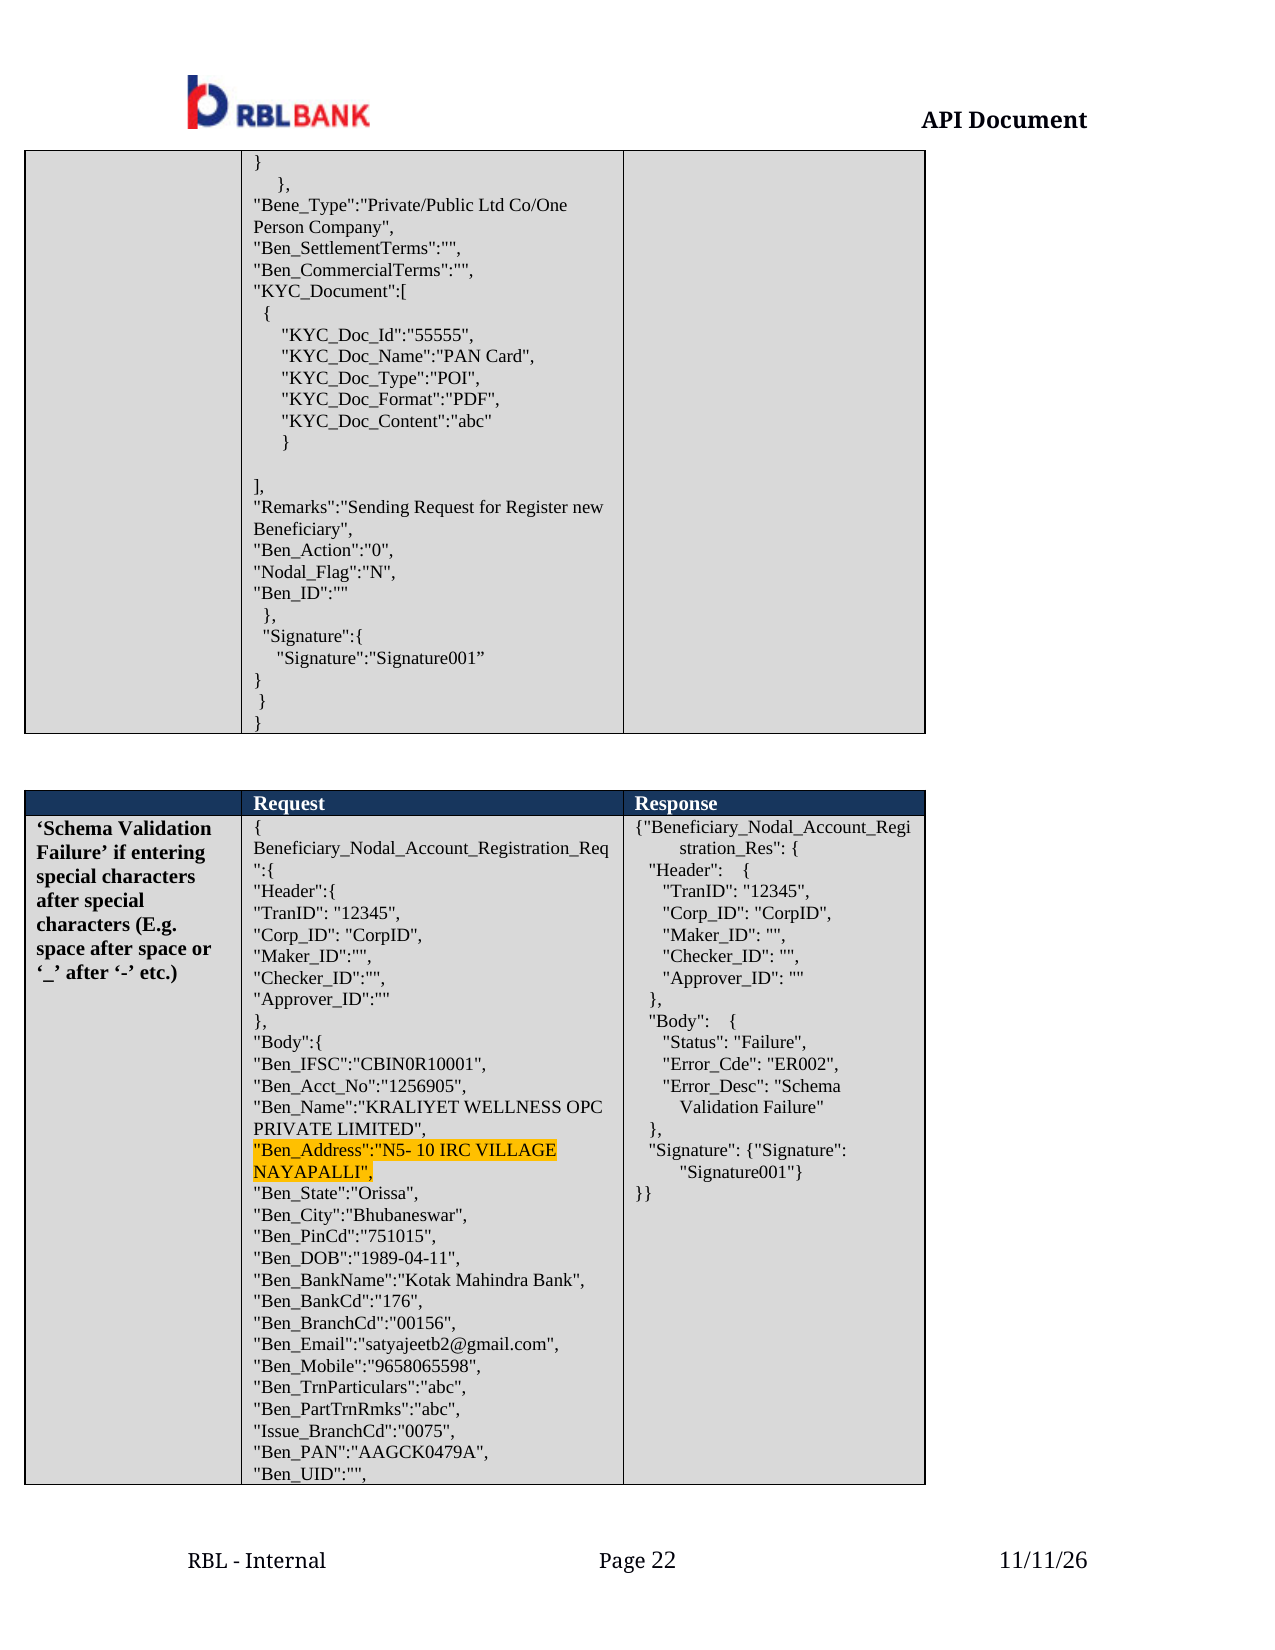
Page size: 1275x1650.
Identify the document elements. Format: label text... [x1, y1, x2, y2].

picture [187, 75, 370, 129]
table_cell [26, 151, 241, 733]
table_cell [26, 816, 241, 1484]
table_header Request [242, 791, 623, 815]
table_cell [624, 151, 924, 733]
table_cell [624, 816, 924, 1484]
table_header Response [624, 791, 924, 815]
table_header [26, 791, 241, 815]
